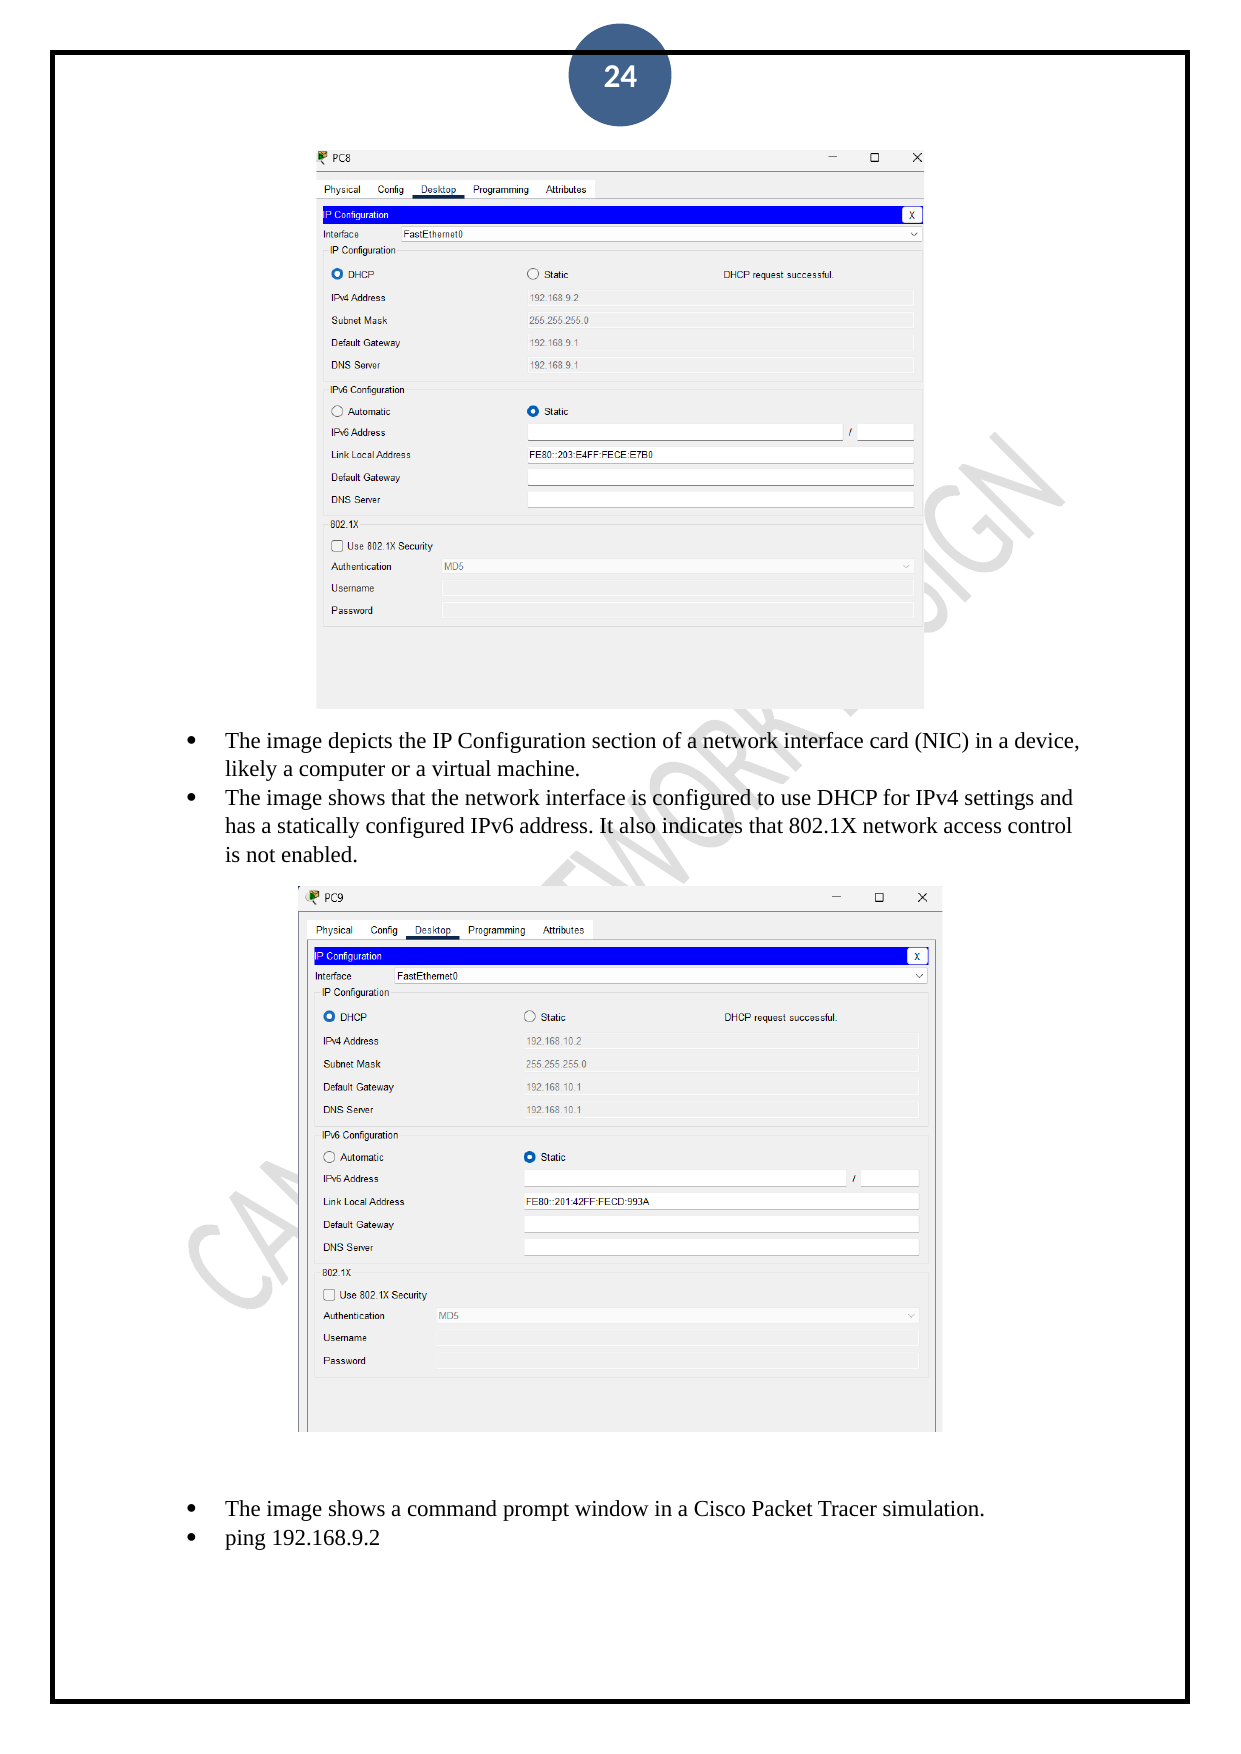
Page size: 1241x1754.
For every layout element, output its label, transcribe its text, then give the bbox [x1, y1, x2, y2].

list The image shows a command prompt window in a Cisco Packet Tracer simulation. [187, 1495, 1090, 1522]
picture [298, 886, 943, 1432]
list ping 192.168.9.2 [187, 1524, 1090, 1550]
list The image shows that the network interface is configured to use DHCP for IPv4 settings and has a statically configured IPv6 address. It also indicates that 802.1X network access control is not enabled. [187, 784, 1090, 867]
list The image depicts the IP Configuration section of a network interface card (NIC) in a device, likely a computer or a virtual machine. [187, 727, 1090, 782]
picture [316, 150, 925, 709]
